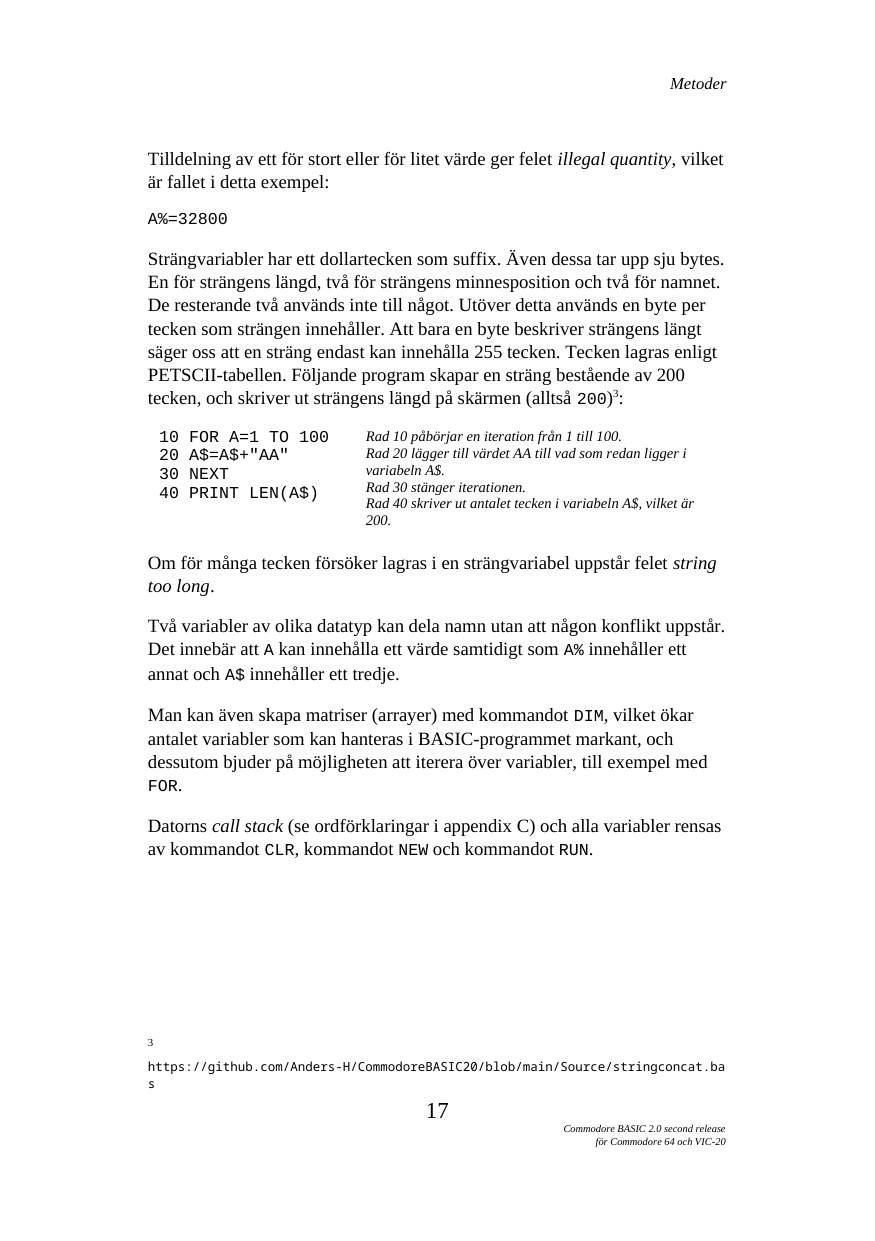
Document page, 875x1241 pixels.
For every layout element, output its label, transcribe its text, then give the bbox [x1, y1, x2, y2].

text Om för många tecken försöker lagras i en strängvariabel uppstår felet string too long. [148, 529, 726, 597]
text Datorns call stack (se ordförklaringar i appendix C) och alla variabler rensas av kommandot CLR, kommandot NEW och kommandot RUN. [148, 815, 726, 861]
table_header Rad 10 påbörjar en iteration från 1 till 100. Rad 20 lägger till värdet AA till vad som redan ligger i variabeln A$. Rad 30 stänger iterationen. Rad 40 skriver ut antalet tecken i variabeln A$, vilket är 200. [354, 428, 726, 529]
text Tilldelning av ett för stort eller för litet värde ger felet illegal quantity, vilket är fallet i detta exempel: [148, 148, 726, 192]
text A%=32800 [148, 211, 726, 230]
table_header 10 FOR A=1 TO 100 20 A$=A$+"AA" 30 NEXT 40 PRINT LEN(A$) [148, 428, 354, 529]
text Två variabler av olika datatyp kan dela namn utan att någon konflikt uppstår. Det innebär att A kan innehålla ett värde samtidigt som A% innehåller ett annat och A$ innehåller ett tredje. [148, 615, 726, 685]
text Strängvariabler har ett dollartecken som suffix. Även dessa tar upp sju bytes. En för strängens längd, två för strängens minnesposition och två för namnet. De resterande två används inte till något. Utöver detta används en byte per tecken som strängen innehåller. Att bara en byte beskriver strängens längt säger oss att en sträng endast kan innehålla 255 tecken. Tecken lagras enligt PETSCII-tabellen. Följande program skapar en sträng bestående av 200 tecken, och skriver ut strängens längd på skärmen (alltså 200): [148, 248, 726, 410]
text Man kan även skapa matriser (arrayer) med kommandot DIM, vilket ökar antalet variabler som kan hanteras i BASIC-programmet markant, och dessutom bjuder på möjligheten att iterera över variabler, till exempel med FOR. [148, 703, 726, 797]
